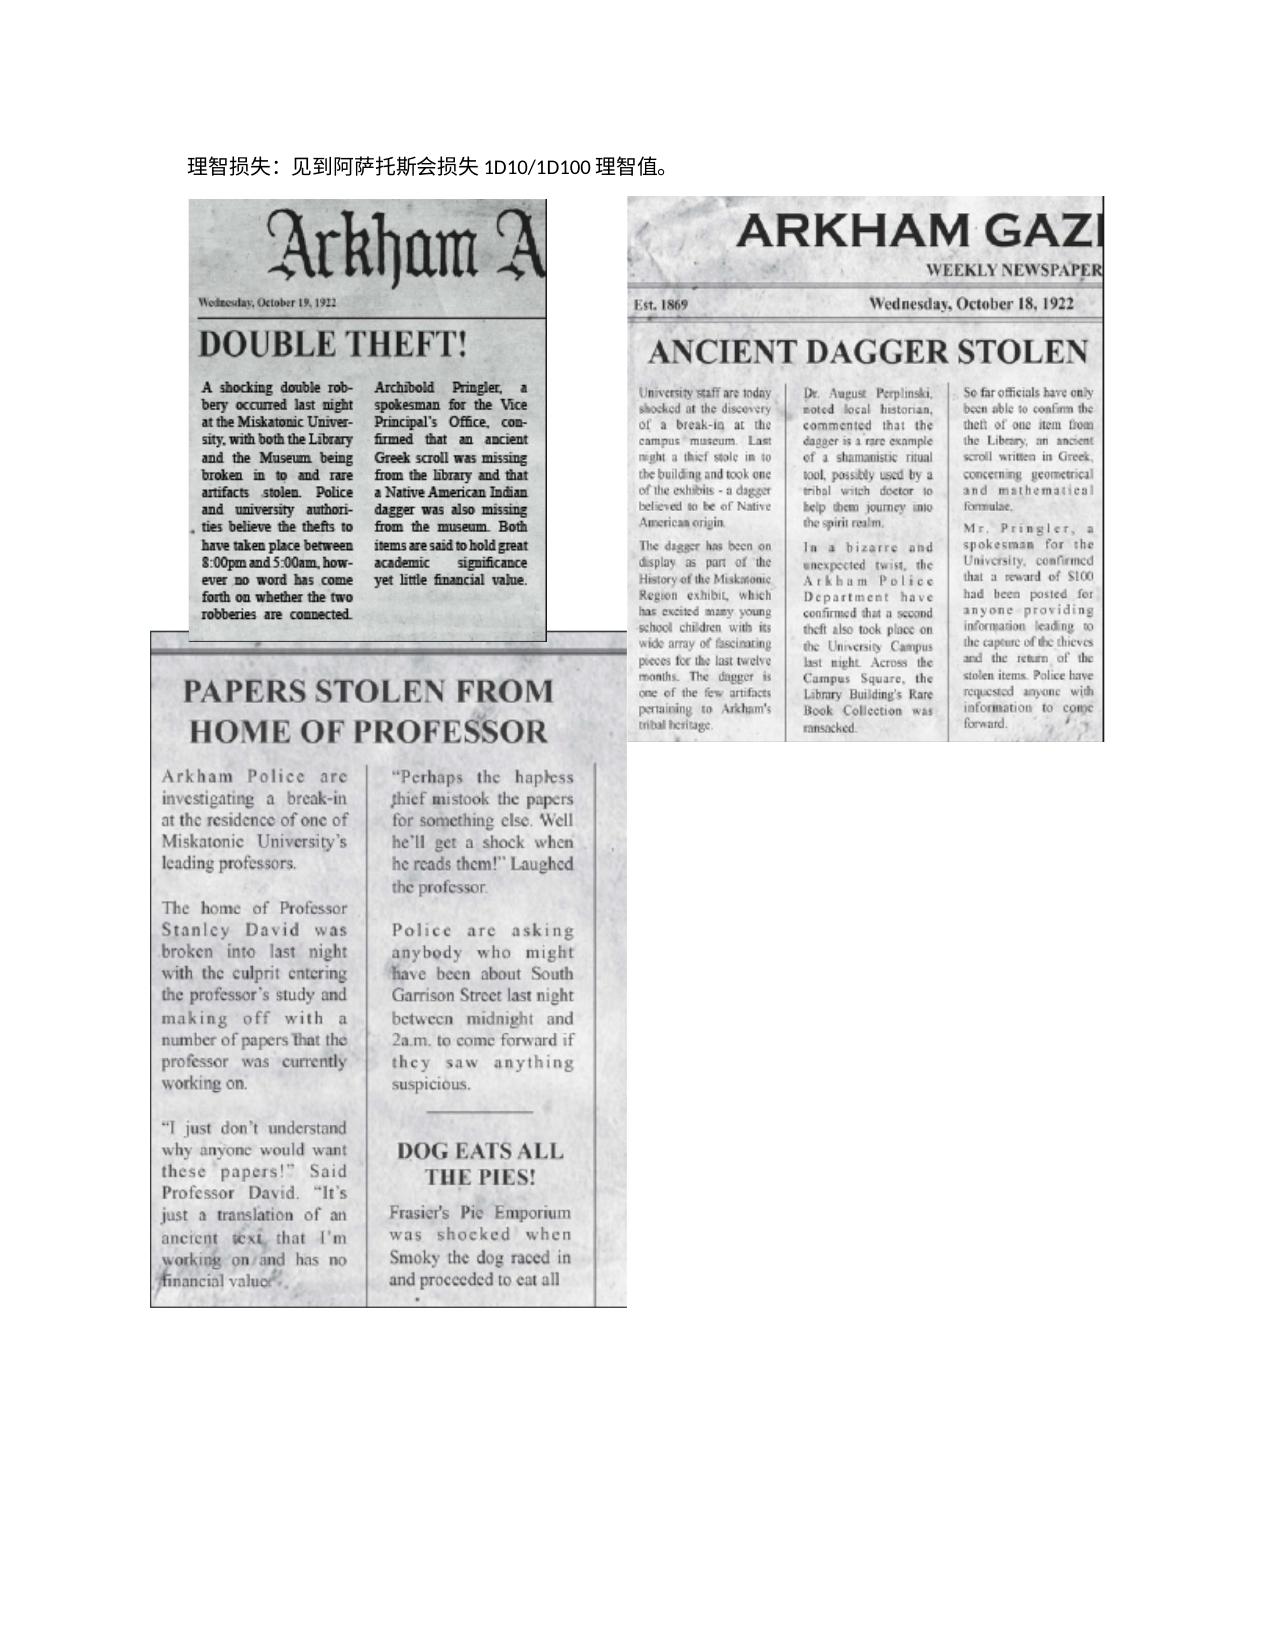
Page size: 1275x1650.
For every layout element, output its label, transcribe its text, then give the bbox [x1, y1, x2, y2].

text 理智损失：见到阿萨托斯会损失1D10/1D100理智值。 [187, 150, 1087, 180]
picture [627, 196, 1106, 740]
picture [151, 199, 626, 1307]
